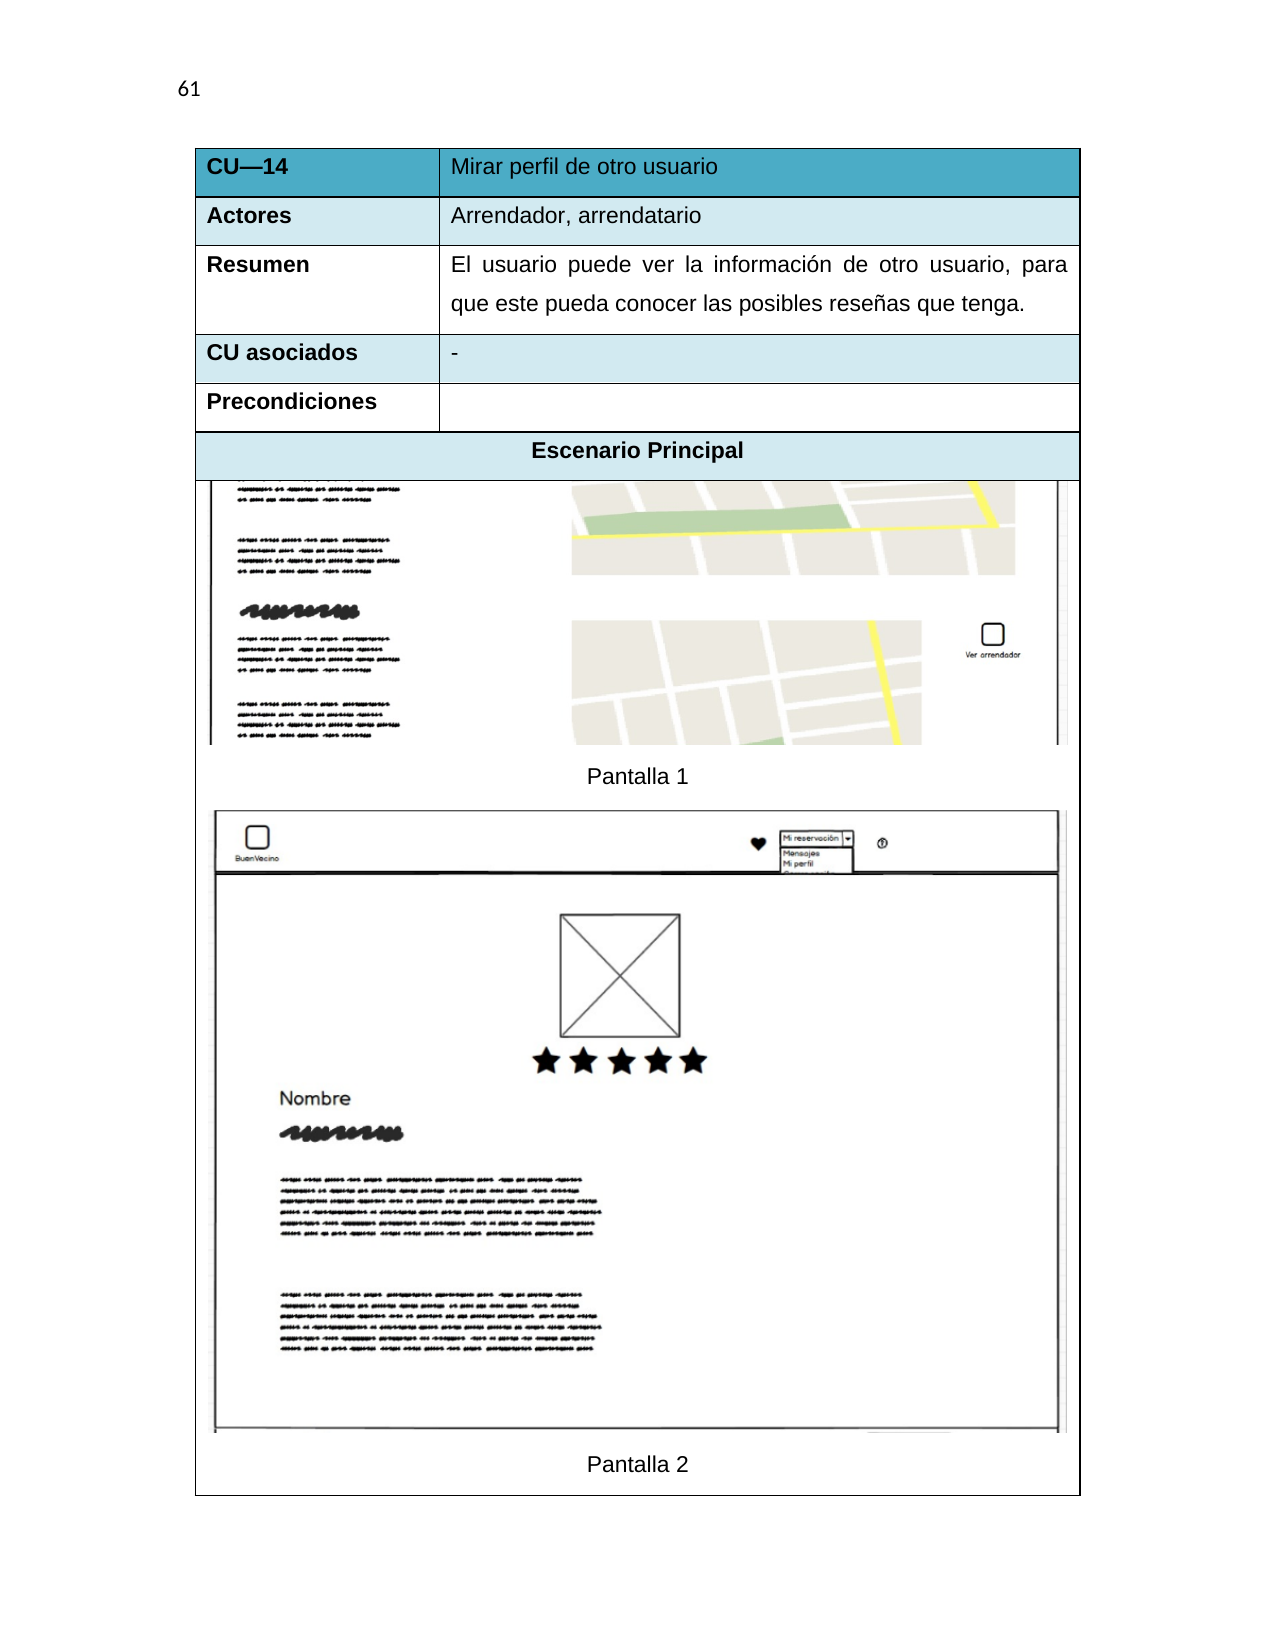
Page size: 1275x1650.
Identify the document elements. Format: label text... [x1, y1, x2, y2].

table_cell Resumen [196, 246, 439, 334]
table_header CU—14 [196, 149, 439, 196]
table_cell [196, 481, 1079, 1494]
table_cell - [440, 335, 1079, 382]
table_cell [440, 384, 1079, 431]
table_cell Escenario Principal [196, 433, 1079, 480]
picture [207, 481, 1068, 745]
table_cell El usuario puede ver la información de otro usuario, para que este pueda conocer las posibles reseñas que tenga. [440, 246, 1079, 334]
table_cell Precondiciones [196, 384, 439, 431]
table_header Mirar perfil de otro usuario [440, 149, 1079, 196]
table_cell CU asociados [196, 335, 439, 382]
table_cell Actores [196, 198, 439, 245]
picture [207, 806, 1068, 1433]
table_cell Arrendador, arrendatario [440, 198, 1079, 245]
